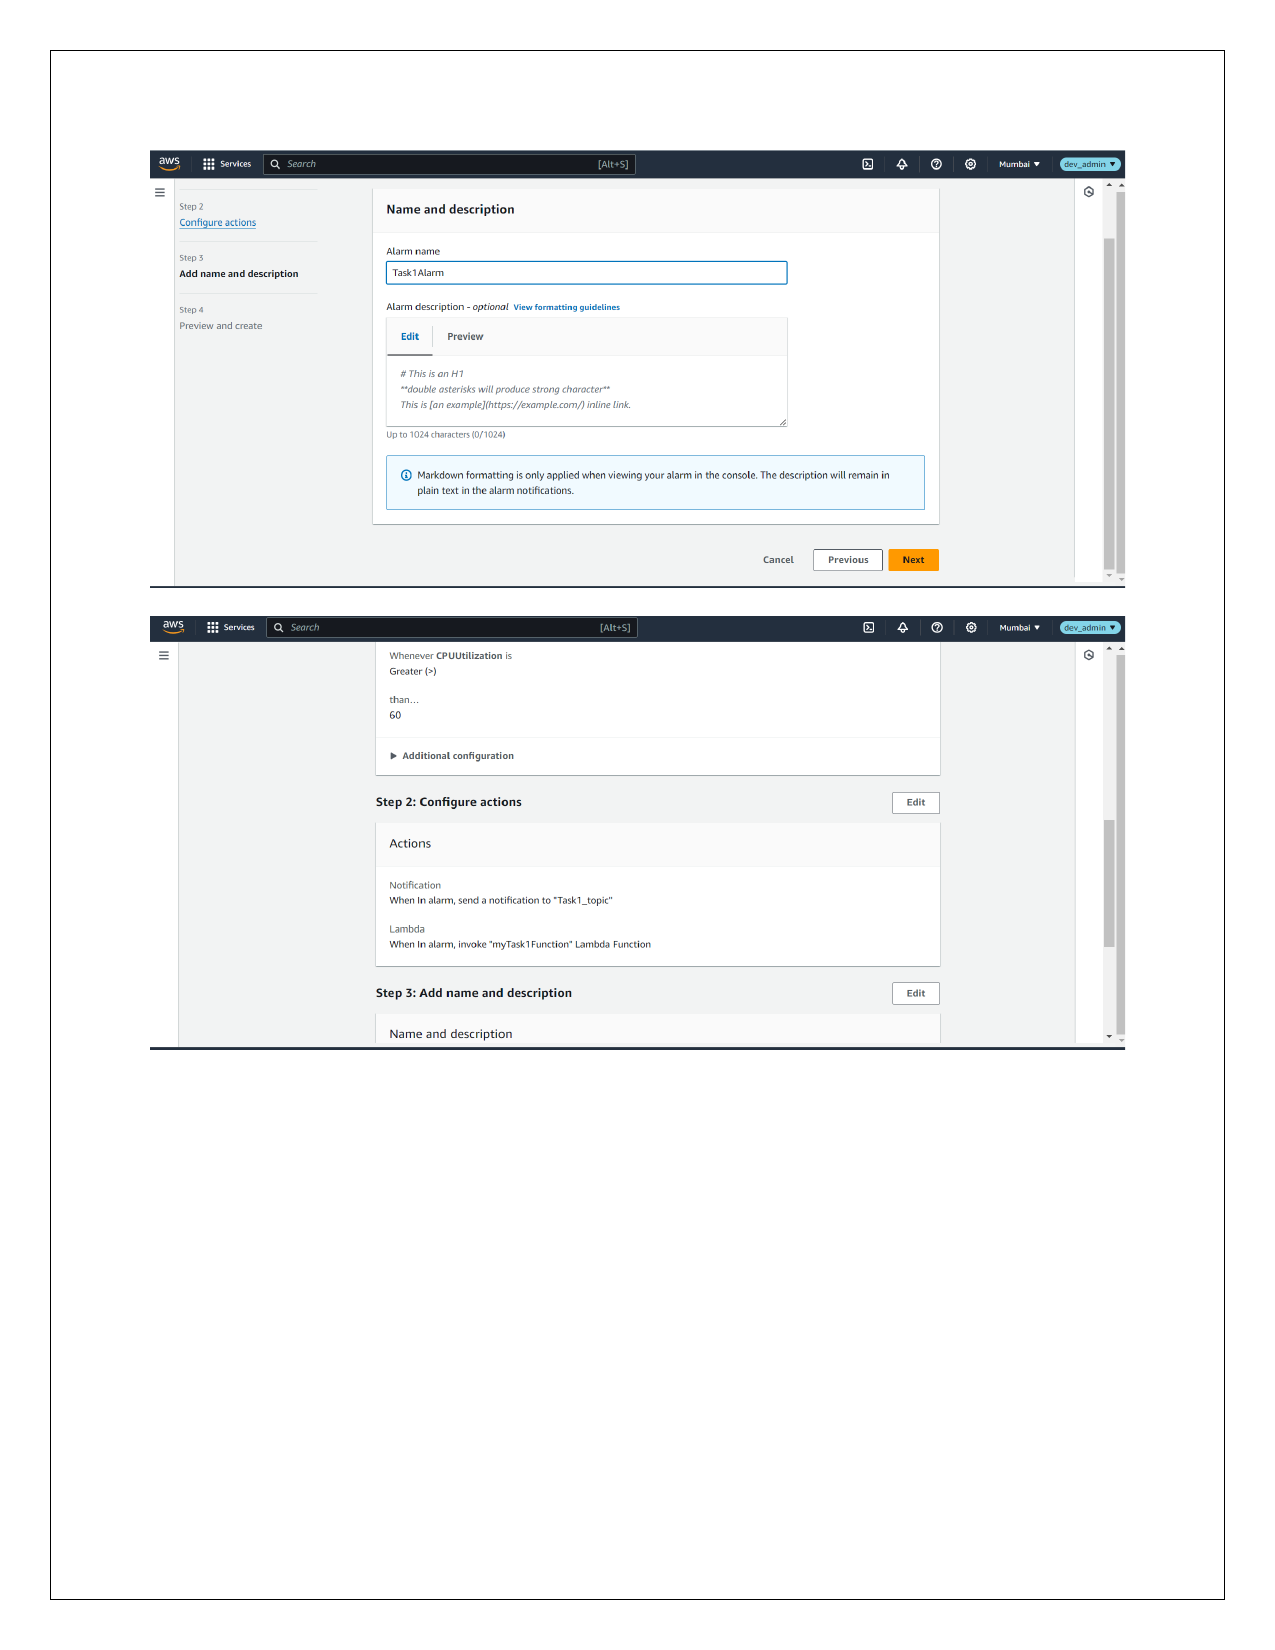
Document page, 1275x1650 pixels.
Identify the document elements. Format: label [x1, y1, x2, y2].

picture [150, 616, 1125, 1050]
picture [150, 150, 1125, 588]
